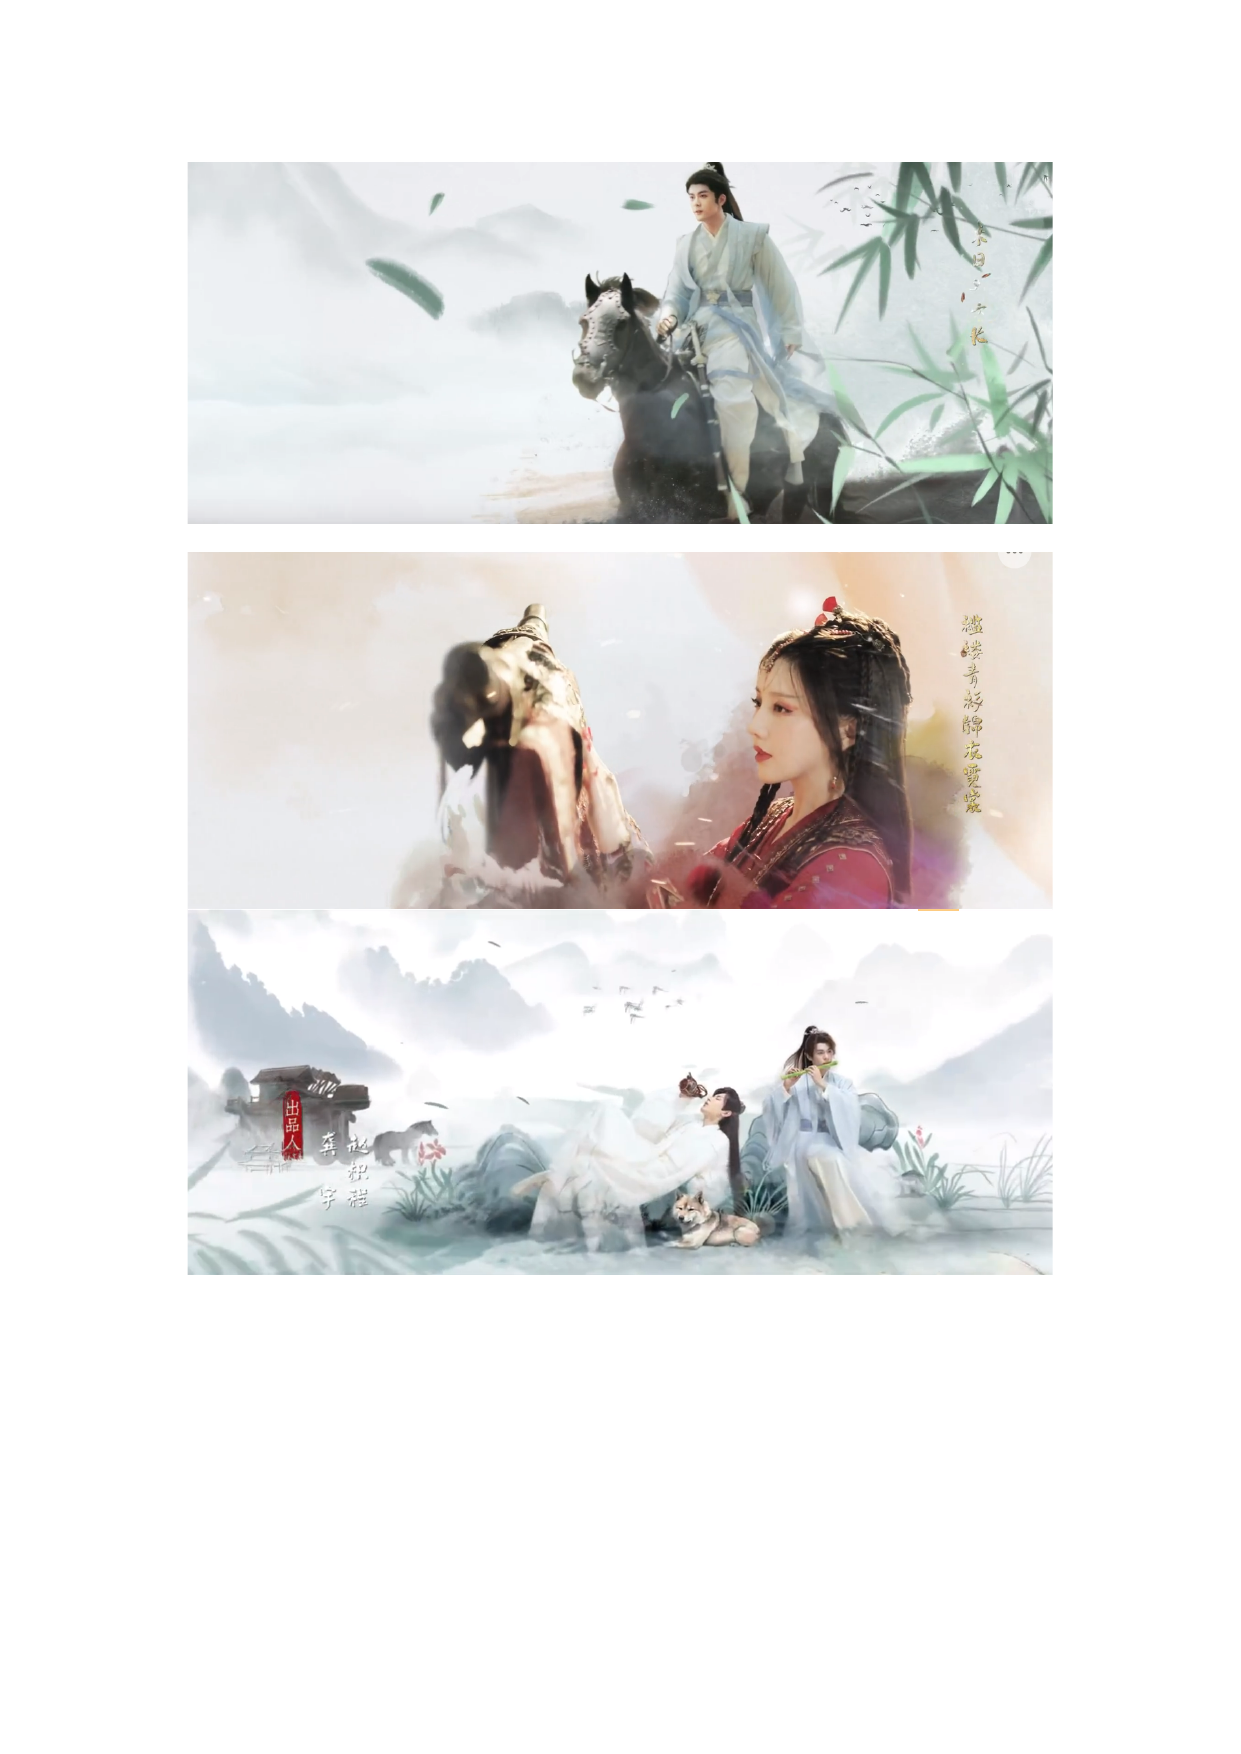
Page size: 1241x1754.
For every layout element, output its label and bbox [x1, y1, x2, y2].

picture [187, 162, 1053, 524]
picture [187, 552, 1053, 1275]
